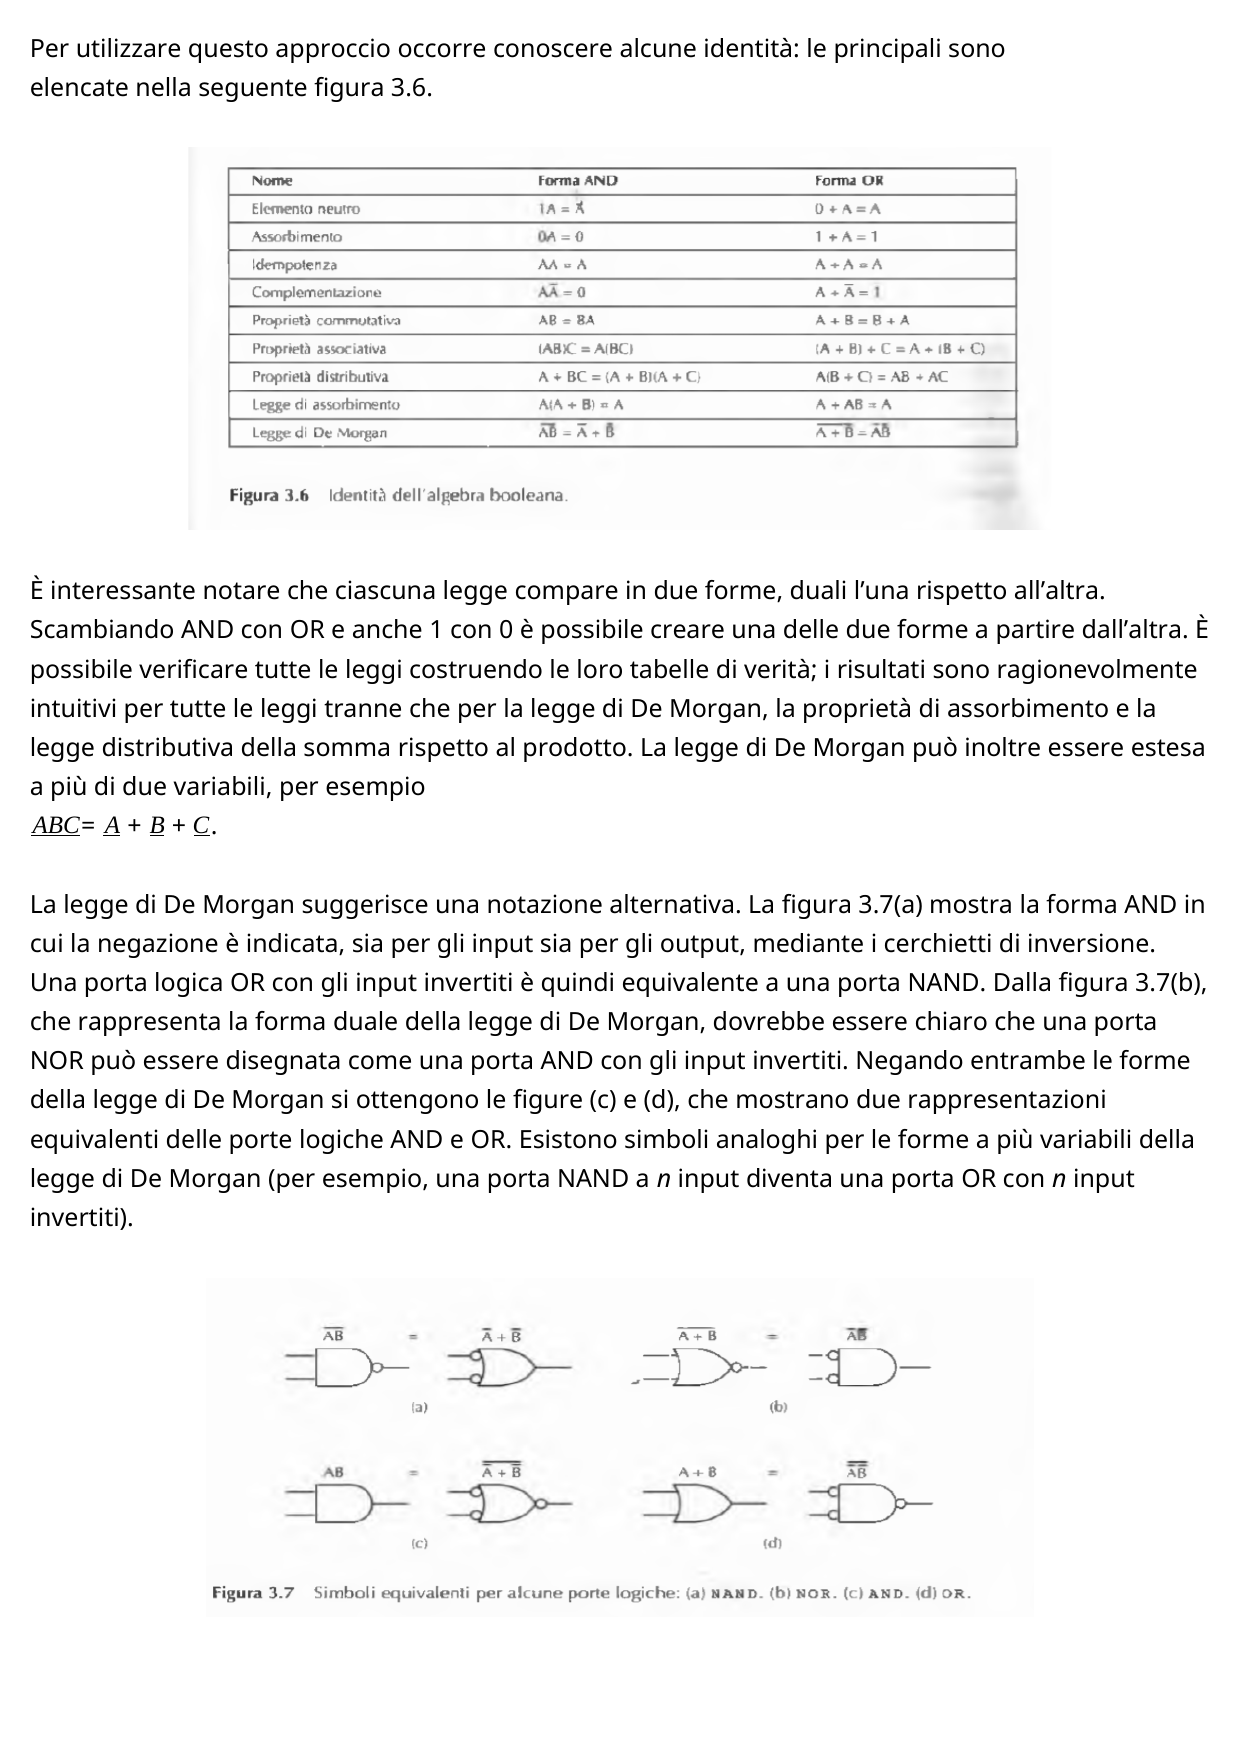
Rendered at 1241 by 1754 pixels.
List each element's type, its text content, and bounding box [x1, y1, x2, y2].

picture [188, 147, 1052, 530]
text = + + . [29, 808, 1210, 842]
text Scambiando AND con OR e anche 1 con 0 è possibile creare una delle due forme a partire dall’altra. È possibile verificare tutte le leggi costruendo le loro tabelle di verità; i risultati sono ragionevolmente intuitivi per tutte le leggi tranne che per la legge di De Morgan, la proprietà di assorbimento e la legge distributiva della somma rispetto al prodotto. La legge di De Morgan può inoltre essere estesa a più di due variabili, per esempio [29, 612, 1210, 803]
text La legge di De Morgan suggerisce una notazione alternativa. La figura 3.7(a) mostra la forma AND in cui la negazione è indicata, sia per gli input sia per gli output, mediante i cerchietti di inversione. Una porta logica OR con gli input invertiti è quindi equivalente a una porta NAND. Dalla figura 3.7(b), che rappresenta la forma duale della legge di De Morgan, dovrebbe essere chiaro che una porta NOR può essere disegnata come una porta AND con gli input invertiti. Negando entrambe le forme della legge di De Morgan si ottengono le figure (c) e (d), che mostrano due rappresentazioni equivalenti delle porte logiche AND e OR. Esistono simboli analoghi per le forme a più variabili della legge di De Morgan (per esempio, una porta NAND a n input diventa una porta OR con n input invertiti). [29, 886, 1210, 1234]
text Per utilizzare questo approccio occorre conoscere alcune identità: le principali sono [29, 30, 1210, 64]
text elencate nella seguente figura 3.6. [29, 69, 1210, 103]
text È interessante notare che ciascuna legge compare in due forme, duali l’una rispetto all’altra. [29, 573, 1210, 607]
picture [206, 1278, 1034, 1617]
